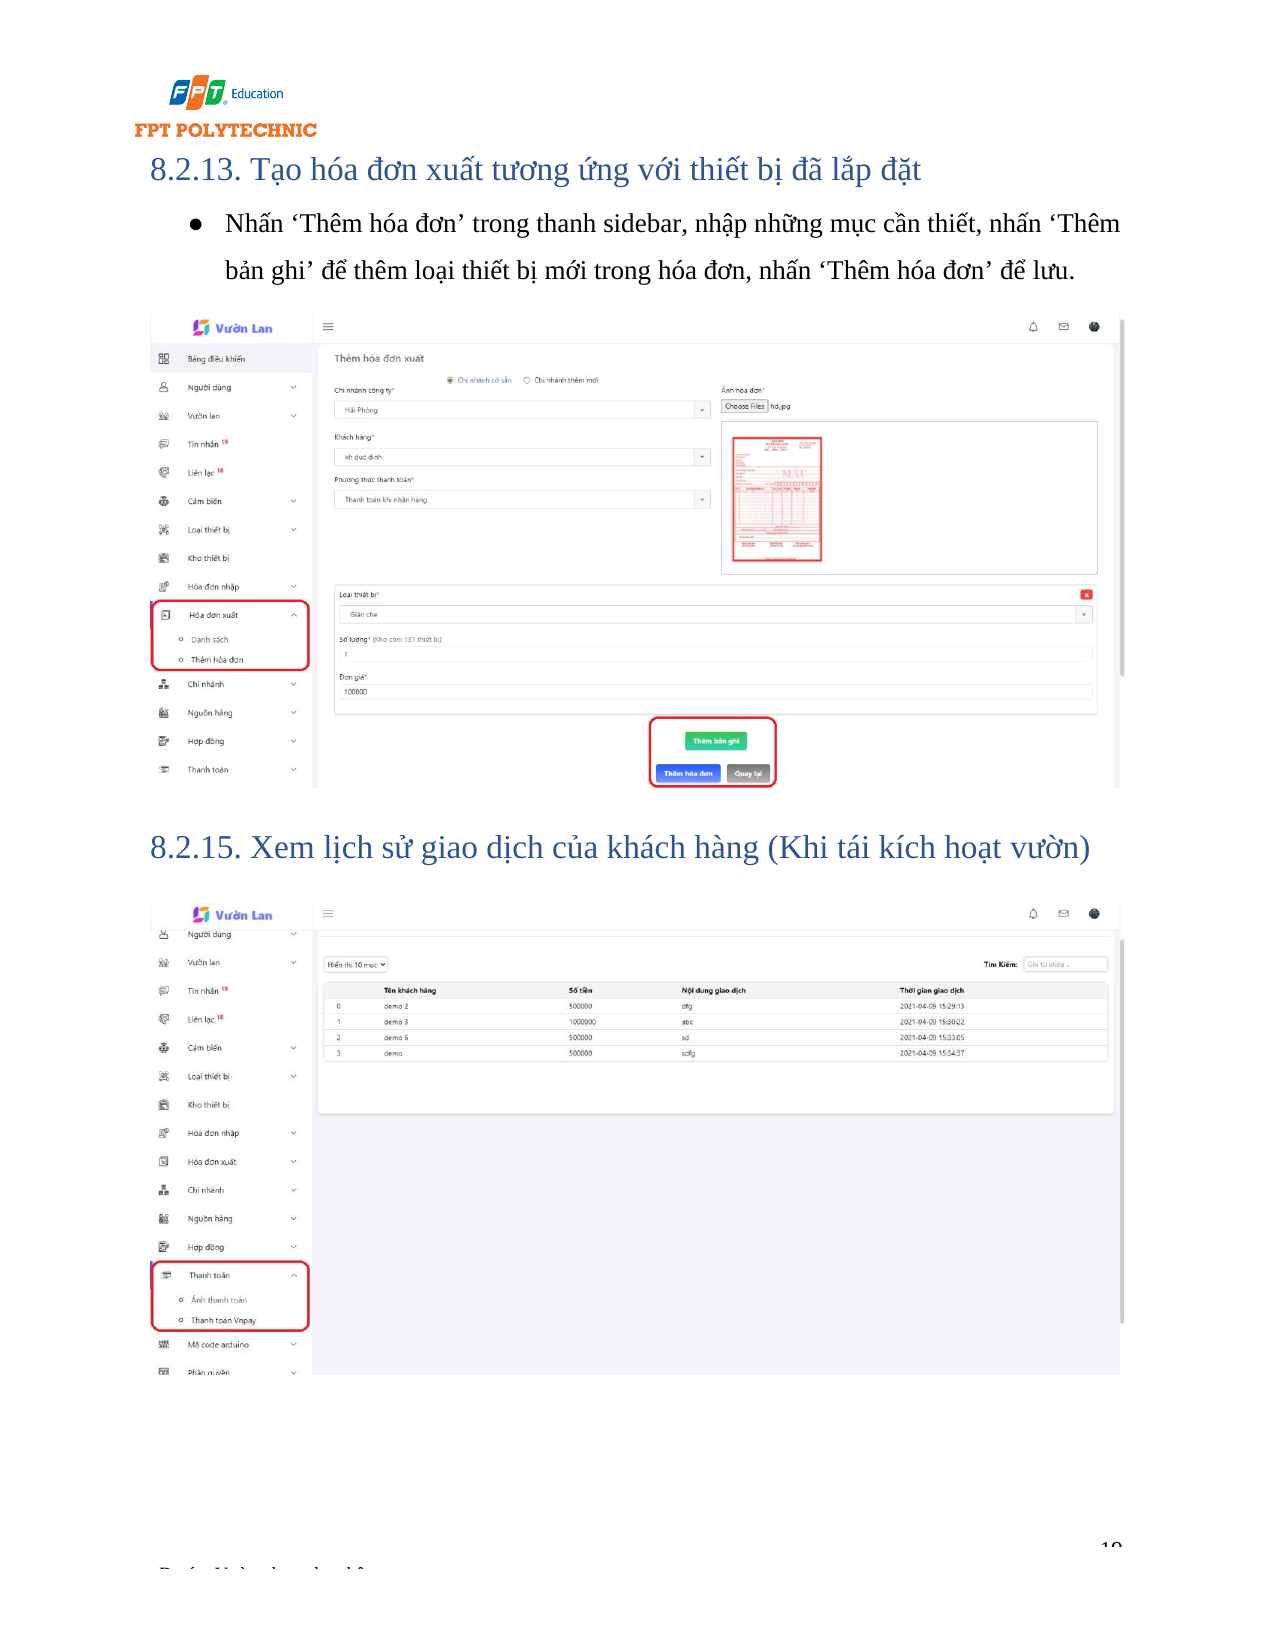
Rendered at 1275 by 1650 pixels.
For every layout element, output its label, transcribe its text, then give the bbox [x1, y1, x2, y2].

picture [150, 313, 1125, 788]
picture [135, 75, 317, 137]
subtitle Tạo hóa đơn xuất tương ứng với thiết bị đã lắp đặt [150, 150, 1150, 188]
picture [150, 902, 1124, 1375]
list Nhấn ‘Thêm hóa đơn’ trong thanh sidebar, nhập những mục cần thiết, nhấn ‘Thêm bản ghi’ để thêm loại thiết bị mới trong hóa đơn, nhấn ‘Thêm hóa đơn’ để lưu. [187, 207, 1124, 285]
